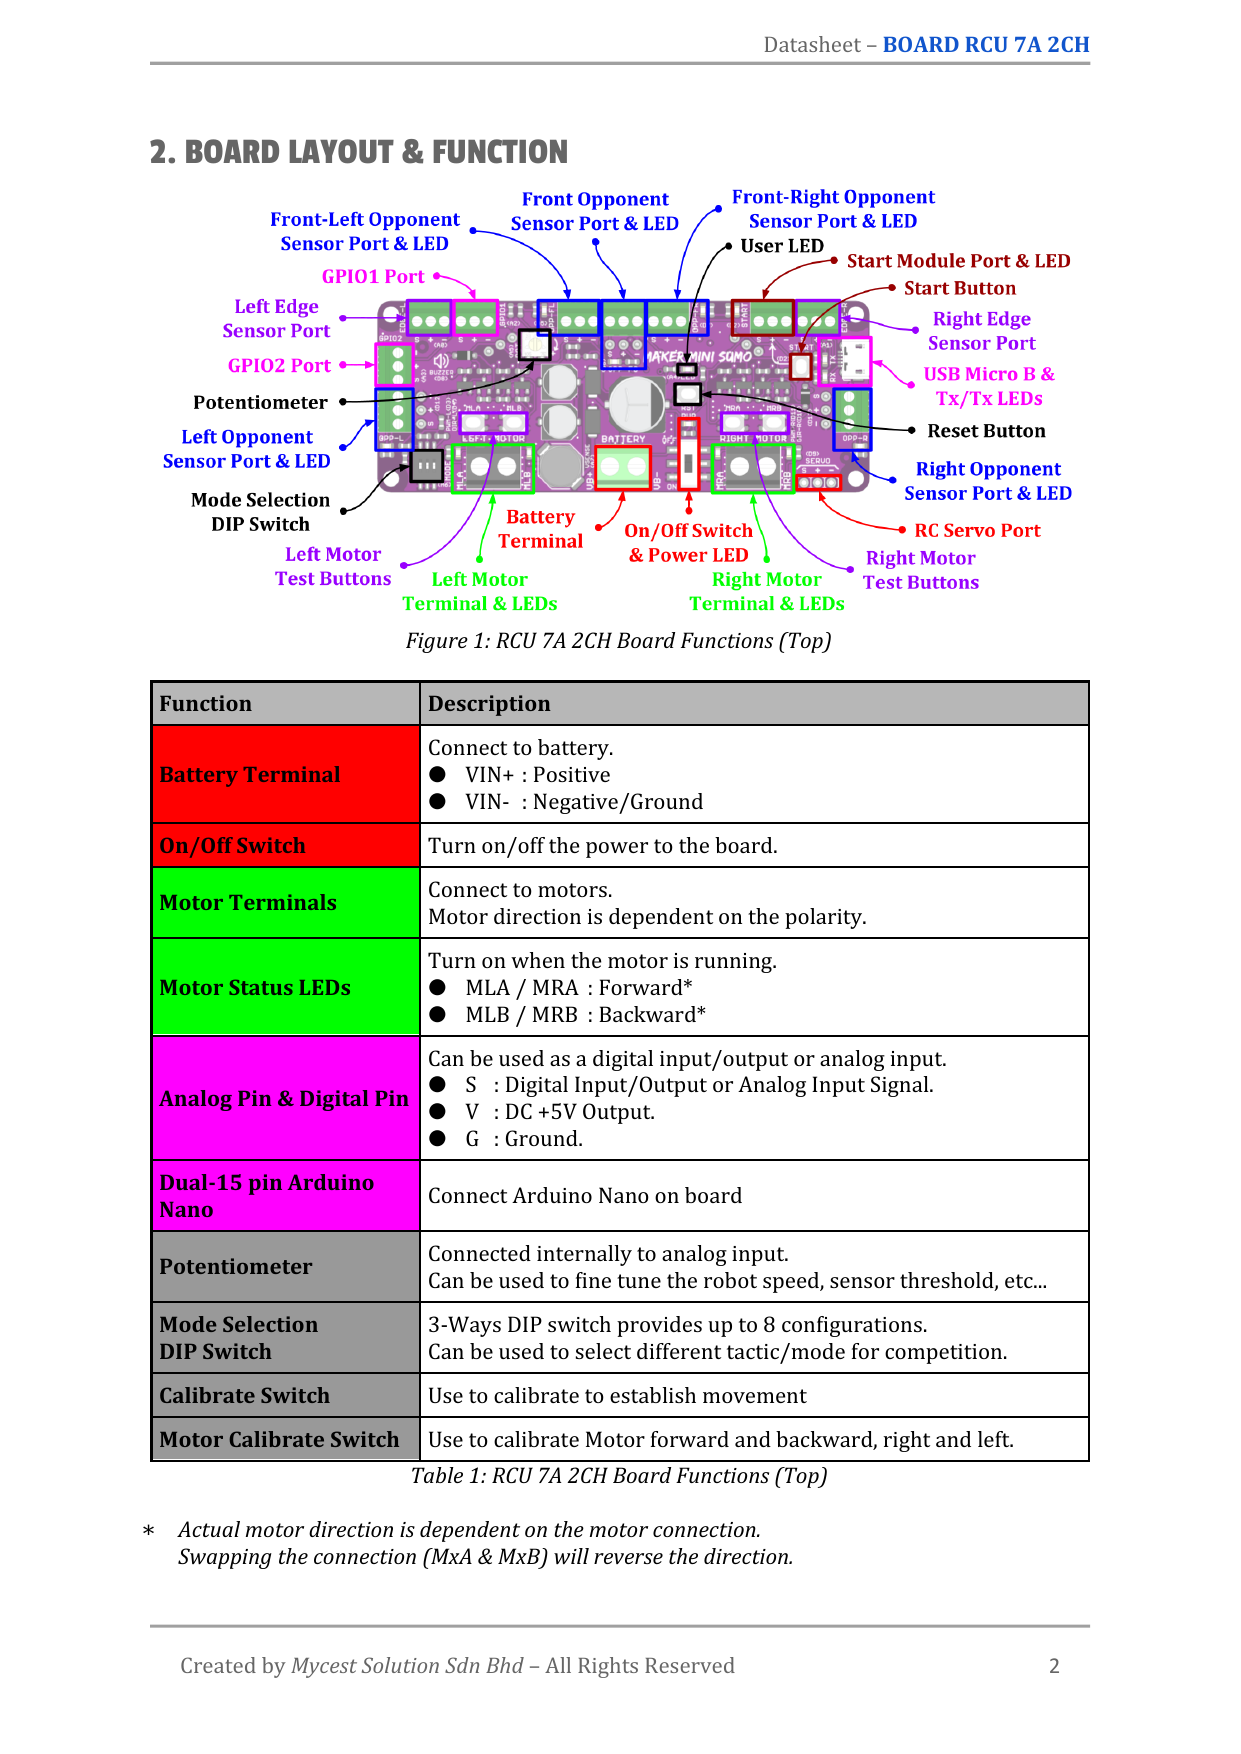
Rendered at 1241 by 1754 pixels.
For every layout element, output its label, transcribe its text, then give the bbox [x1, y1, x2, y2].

table_cell Motor Status LEDs [153, 939, 419, 1034]
table_cell 3-Ways DIP switch provides up to 8 configurations. Can be used to select different tactic/mode for competition. [421, 1303, 1088, 1372]
text Swapping the connection (MxA & MxB) will reverse the direction. [178, 1542, 1090, 1569]
table_cell Dual-15 pin Arduino Nano [153, 1161, 419, 1230]
table_cell Turn on when the motor is running. MLA / MRA : Forward* MLB / MRB : Backward* [421, 939, 1088, 1034]
table_cell Use to calibrate to establish movement [421, 1374, 1088, 1416]
table_cell Connect to battery. VIN+ : Positive VIN- : Negative/Ground [421, 726, 1088, 822]
table_cell Connected internally to analog input. Can be used to fine tune the robot speed, sensor threshold, etc... [421, 1232, 1088, 1301]
table_cell Connect to motors. Motor direction is dependent on the polarity. [421, 868, 1088, 937]
table_cell Analog Pin & Digital Pin [153, 1037, 419, 1159]
table_cell Use to calibrate Motor forward and backward, right and left. [421, 1418, 1088, 1459]
table_header Description [421, 683, 1088, 724]
table_cell Motor Calibrate Switch [153, 1418, 419, 1459]
text Table 1: RCU 7A 2CH Board Functions (Top) [150, 1462, 1090, 1488]
table_cell Turn on/off the power to the board. [421, 824, 1088, 866]
table_cell Motor Terminals [153, 868, 419, 937]
picture [150, 173, 1085, 627]
subtitle 2. BOARD LAYOUT & FUNCTION [150, 132, 1090, 173]
table_cell Connect Arduino Nano on board [421, 1161, 1088, 1230]
table_cell Potentiometer [153, 1232, 419, 1301]
table_cell Can be used as a digital input/output or analog input. S : Digital Input/Output or Analog Input Signal. V : DC +5V Output. G : Ground. [421, 1037, 1088, 1159]
table_cell On/Off Switch [153, 824, 419, 866]
table_cell Calibrate Switch [153, 1374, 419, 1416]
list Actual motor direction is dependent on the motor connection. [141, 1515, 1090, 1542]
table_cell Mode Selection DIP Switch [153, 1303, 419, 1372]
table_cell Battery Terminal [153, 726, 419, 822]
text Figure 1: RCU 7A 2CH Board Functions (Top) [150, 627, 1090, 653]
table_header Function [153, 683, 419, 724]
